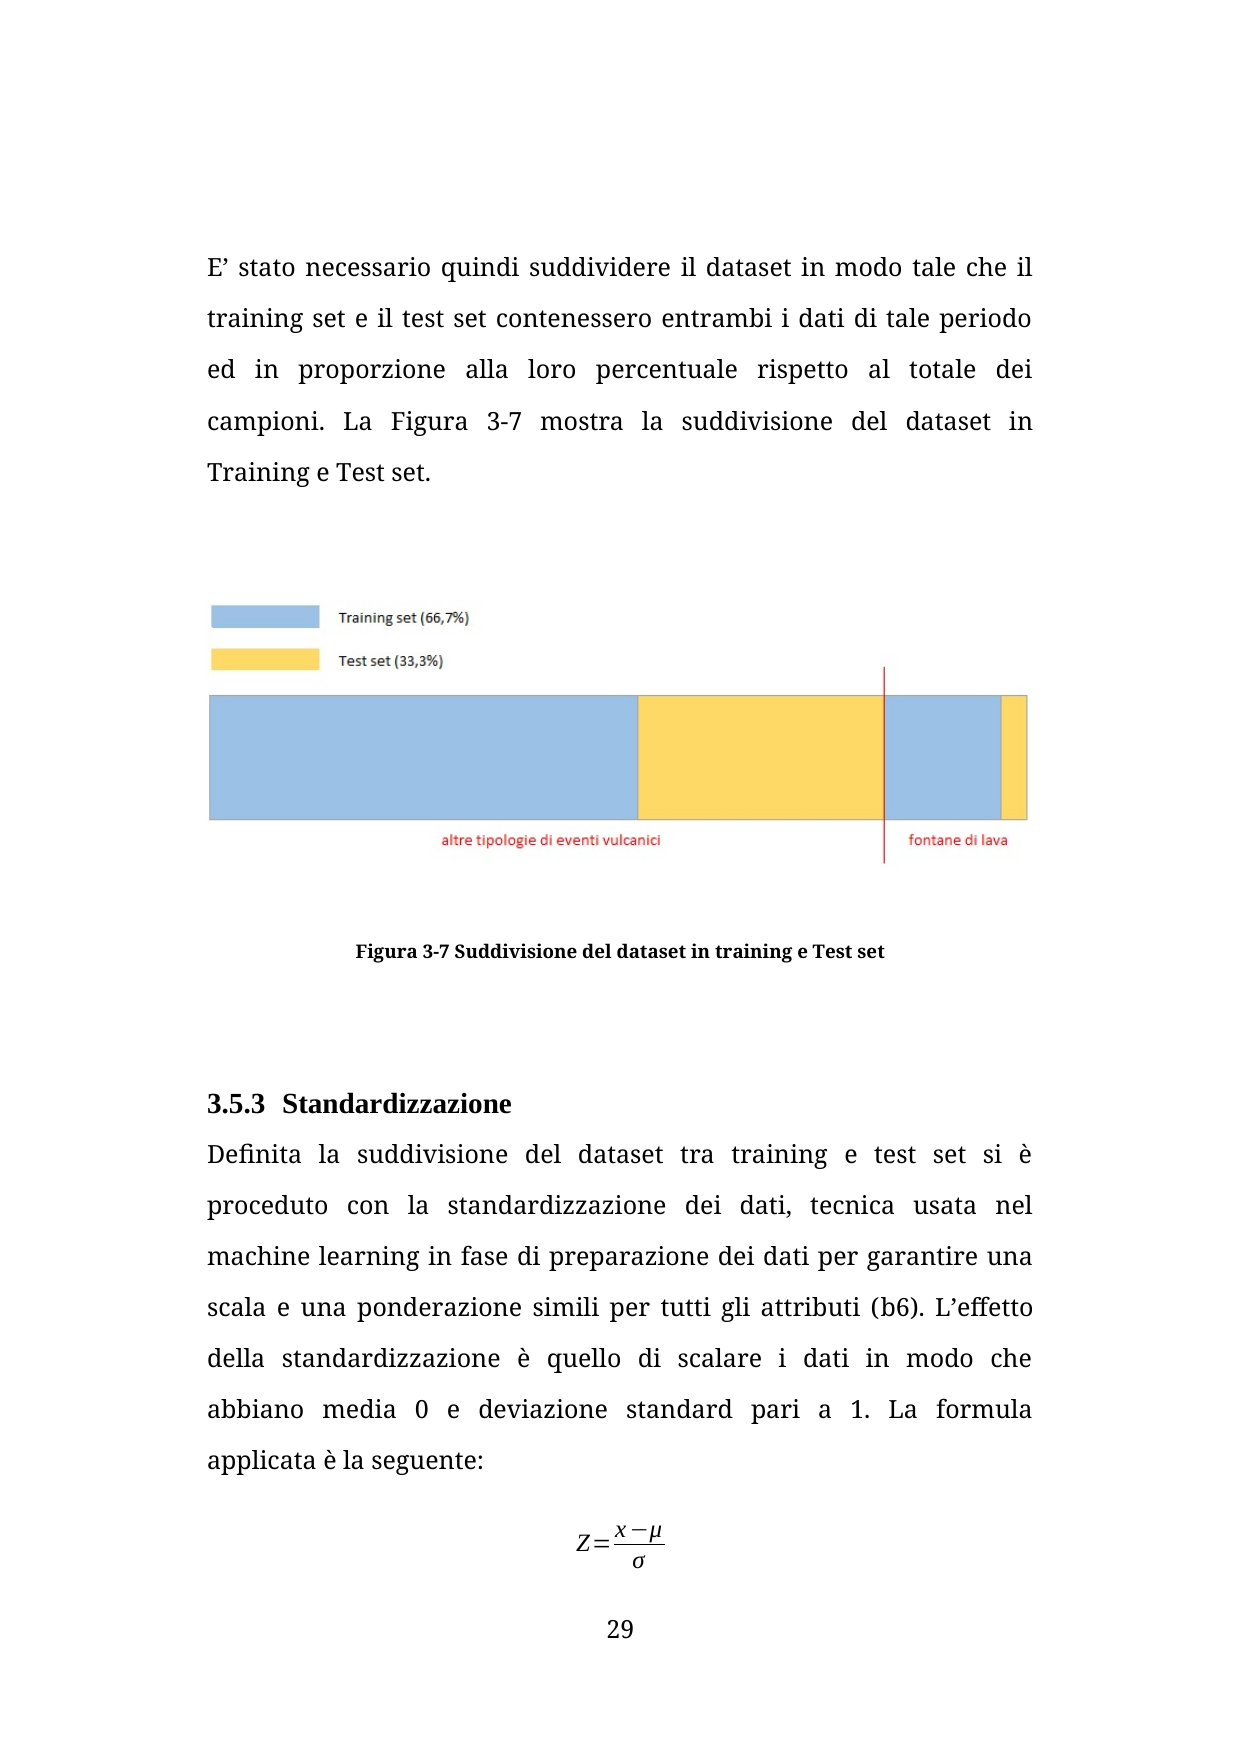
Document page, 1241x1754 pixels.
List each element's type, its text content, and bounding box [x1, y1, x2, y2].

subtitle Standardizzazione [207, 1086, 1033, 1120]
text Definita la suddivisione del dataset tra training e test set si è proceduto con la standardizzazione dei dati, tecnica usata nel machine learning in fase di preparazione dei dati per garantire una scala e una ponderazione simili per tutti gli attributi (b6). L’effetto della standardizzazione è quello di scalare i dati in modo che abbiano media 0 e deviazione standard pari a 1. La formula applicata è la seguente: [207, 1137, 1033, 1477]
picture [206, 600, 1034, 871]
